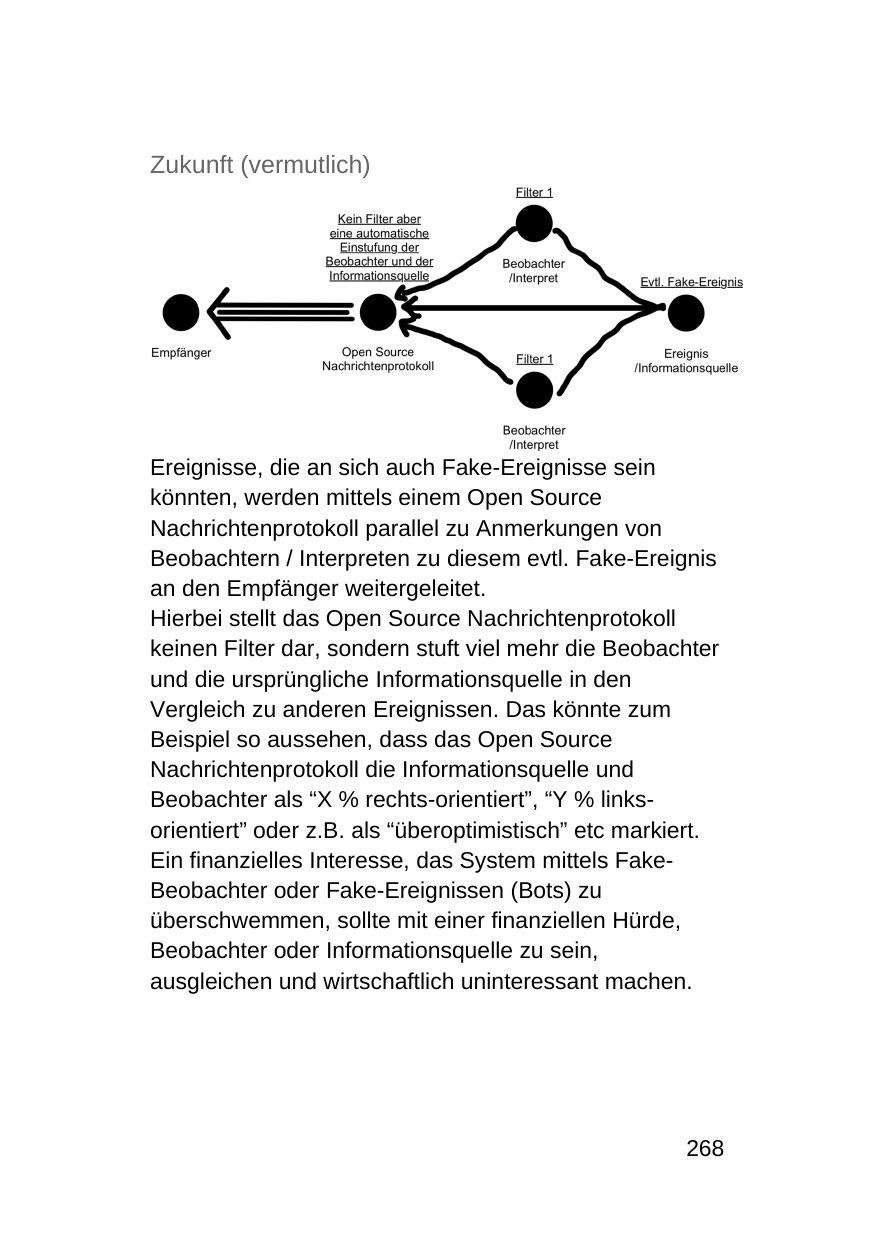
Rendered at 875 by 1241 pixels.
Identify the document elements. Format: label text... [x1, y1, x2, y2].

picture [150, 187, 744, 451]
subtitle Zukunft (vermutlich) [150, 150, 724, 179]
text Ereignisse, die an sich auch Fake-Ereignisse sein könnten, werden mittels einem Open Source Nachrichtenprotokoll parallel zu Anmerkungen von Beobachtern / Interpreten zu diesem evtl. Fake-Ereignis an den Empfänger weitergeleitet. [150, 454, 724, 601]
text Ein finanzielles Interesse, das System mittels Fake-Beobachter oder Fake-Ereignissen (Bots) zu überschwemmen, sollte mit einer finanziellen Hürde, Beobachter oder Informationsquelle zu sein, ausgleichen und wirtschaftlich uninteressant machen. [150, 847, 724, 994]
text Hierbei stellt das Open Source Nachrichtenprotokoll keinen Filter dar, sondern stuft viel mehr die Beobachter und die ursprüngliche Informationsquelle in den Vergleich zu anderen Ereignissen. Das könnte zum Beispiel so aussehen, dass das Open Source Nachrichtenprotokoll die Informationsquelle und Beobachter als “X % rechts-orientiert”, “Y % links-orientiert” oder z.B. als “überoptimistisch” etc markiert. [150, 605, 724, 843]
